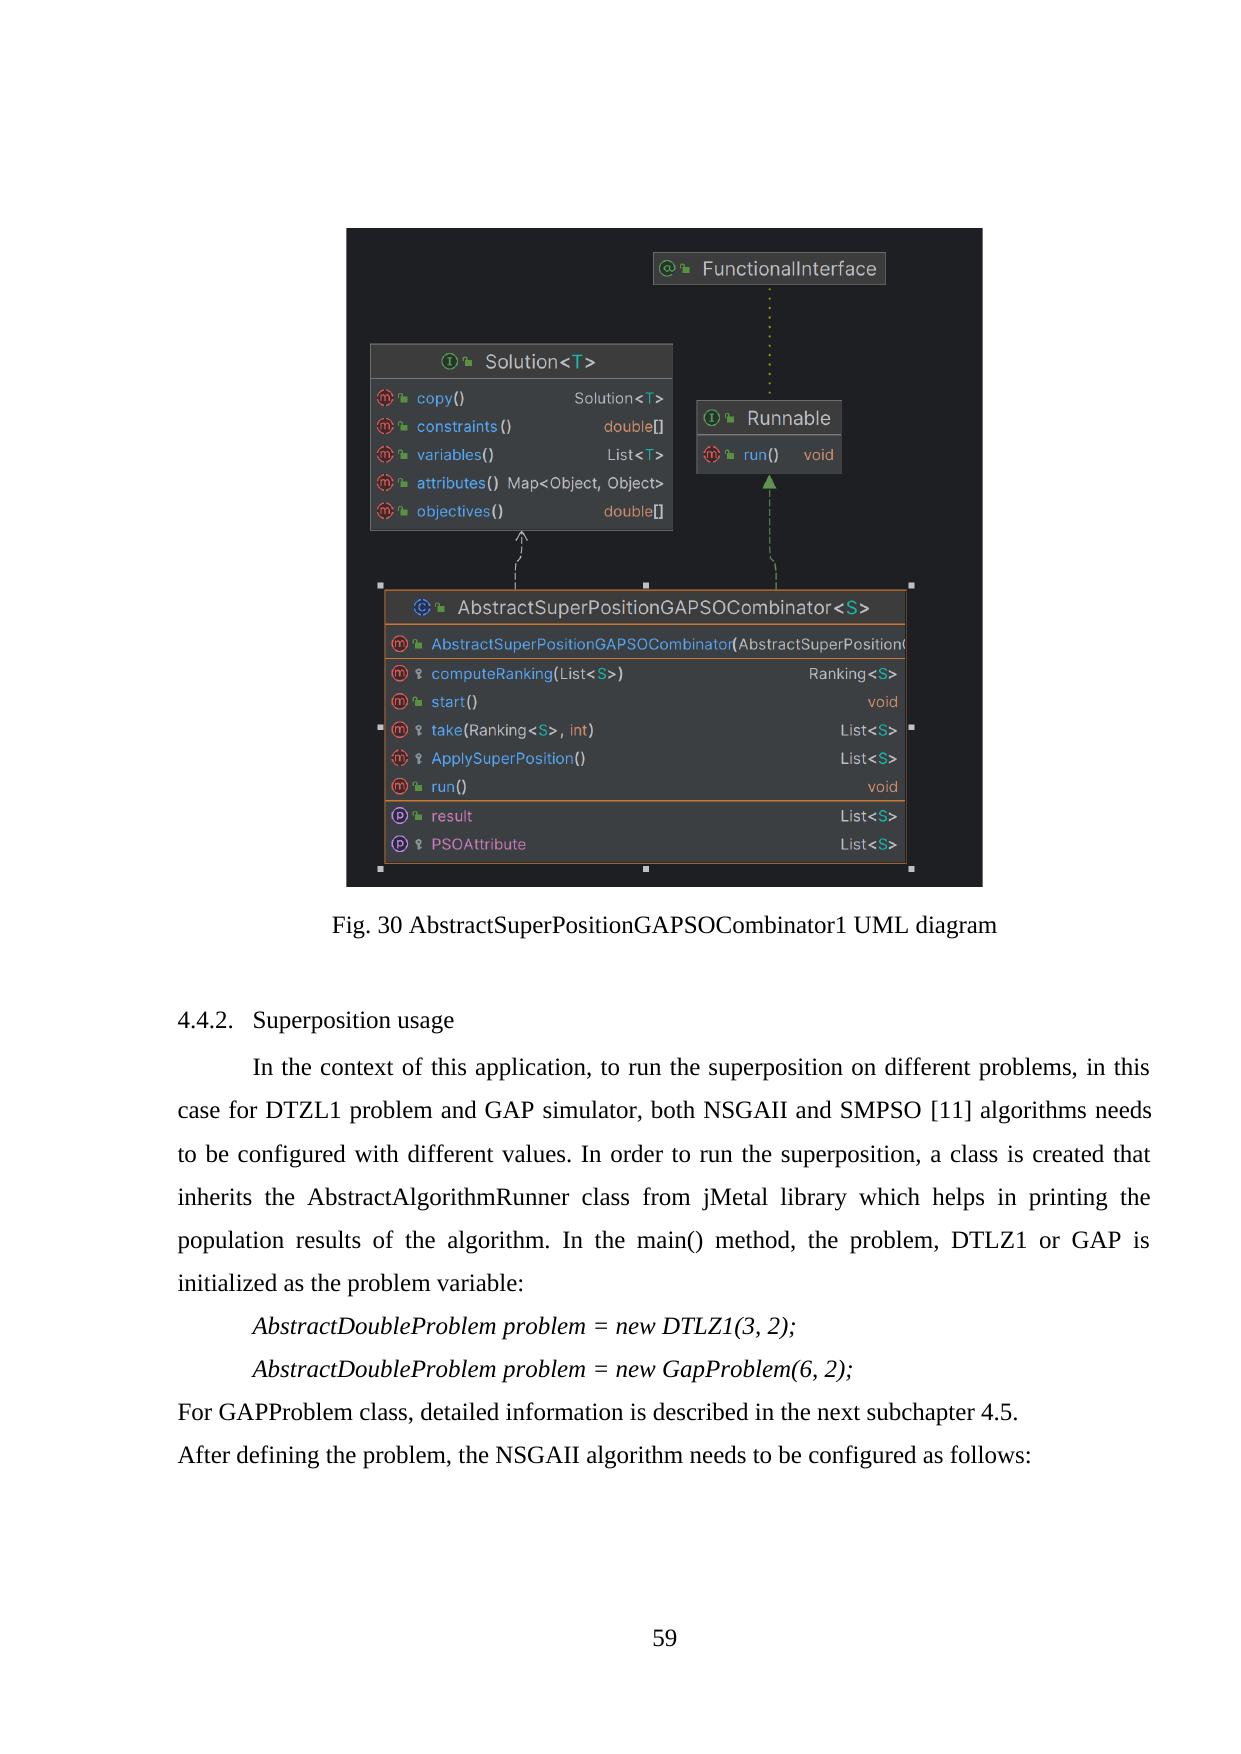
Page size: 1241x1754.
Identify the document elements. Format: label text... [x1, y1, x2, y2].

text AbstractDoubleProblem problem = new DTLZ1(3, 2); [177, 1311, 1152, 1340]
text AbstractDoubleProblem problem = new GapProblem(6, 2); [177, 1354, 1152, 1383]
text After defining the problem, the NSGAII algorithm needs to be configured as follows: [177, 1441, 1152, 1469]
text Fig. 30 AbstractSuperPositionGAPSOCombinator1 UML diagram [177, 910, 1152, 939]
text For GAPProblem class, detailed information is described in the next subchapter 4.5. [177, 1397, 1152, 1426]
picture [346, 228, 983, 887]
text In the context of this application, to run the superposition on different problems, in this case for DTZL1 problem and GAP simulator, both NSGAII and SMPSO algorithms needs to be configured with different values. In order to run the superposition, a class is created that inherits the AbstractAlgorithmRunner class from jMetal library which helps in printing the population results of the algorithm. In the main() method, the problem, DTLZ1 or GAP is initialized as the problem variable: [177, 1052, 1152, 1297]
subtitle Superposition usage [177, 1005, 1152, 1034]
